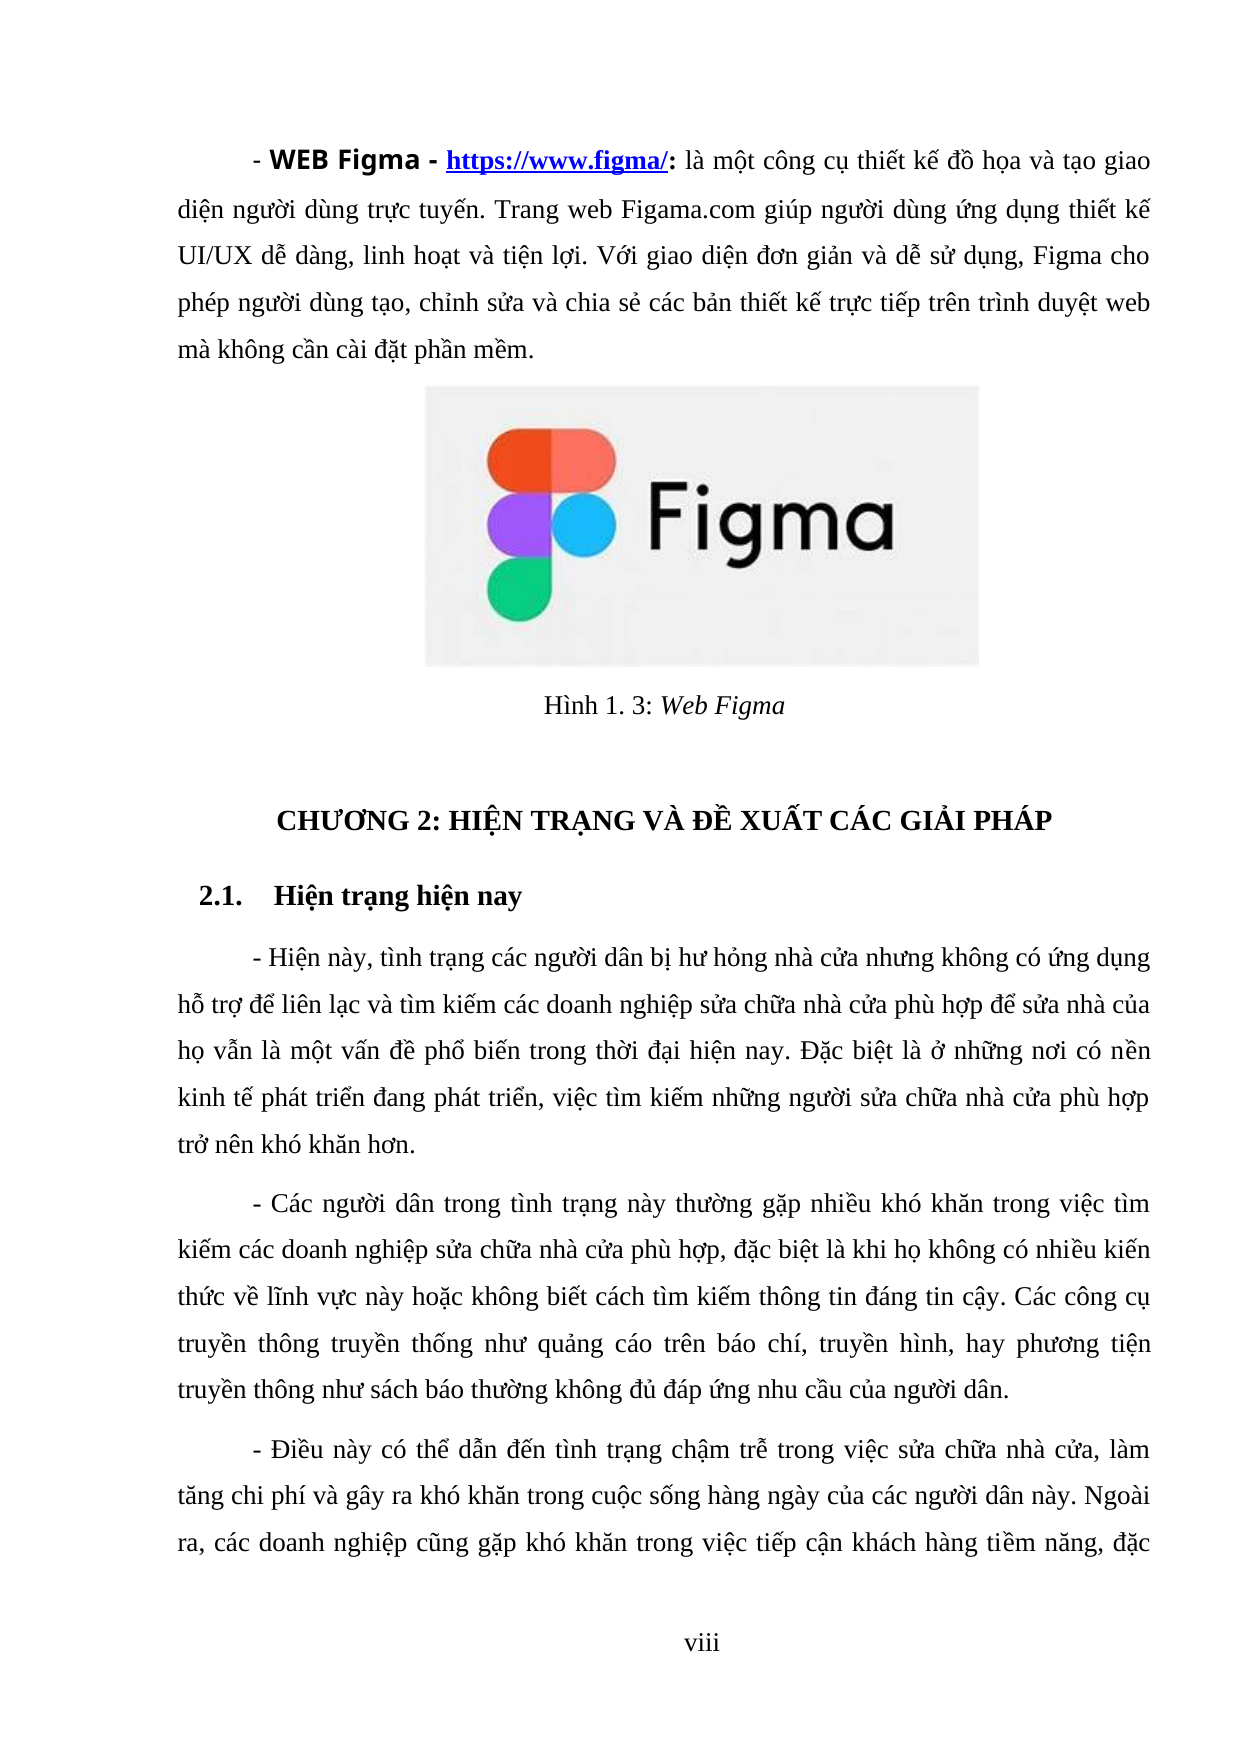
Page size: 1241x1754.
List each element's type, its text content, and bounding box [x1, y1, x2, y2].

subtitle CHƯƠNG 2: HIỆN TRẠNG VÀ ĐỀ XUẤT CÁC GIẢI PHÁP [177, 803, 1152, 836]
text - Hiện này, tình trạng các người dân bị hư hỏng nhà cửa nhưng không có ứng dụng hỗ trợ để liên lạc và tìm kiếm các doanh nghiệp sửa chữa nhà cửa phù hợp để sửa nhà của họ vẫn là một vấn đề phổ biến trong thời đại hiện nay. Đặc biệt là ở những nơi có nền kinh tế phát triển đang phát triển, việc tìm kiếm những người sửa chữa nhà cửa phù hợp trở nên khó khăn hơn. [177, 941, 1152, 1159]
subtitle Hiện trạng hiện nay [199, 878, 1152, 912]
text - Các người dân trong tình trạng này thường gặp nhiều khó khăn trong việc tìm kiếm các doanh nghiệp sửa chữa nhà cửa phù hợp, đặc biệt là khi họ không có nhiều kiến thức về lĩnh vực này hoặc không biết cách tìm kiếm thông tin đáng tin cậy. Các công cụ truyền thông truyền thống như quảng cáo trên báo chí, truyền hình, hay phương tiện truyền thông như sách báo thường không đủ đáp ứng nhu cầu của người dân. [177, 1187, 1152, 1405]
text - WEB Figma - https://www.figma/: là một công cụ thiết kế đồ họa và tạo giao diện người dùng trực tuyến. Trang web Figama.com giúp người dùng ứng dụng thiết kế UI/UX dễ dàng, linh hoạt và tiện lợi. Với giao diện đơn giản và dễ sử dụng, Figma cho phép người dùng tạo, chỉnh sửa và chia sẻ các bản thiết kế trực tiếp trên trình duyệt web mà không cần cài đặt phần mềm. [177, 140, 1152, 364]
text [177, 1433, 1152, 1557]
picture [424, 385, 980, 667]
